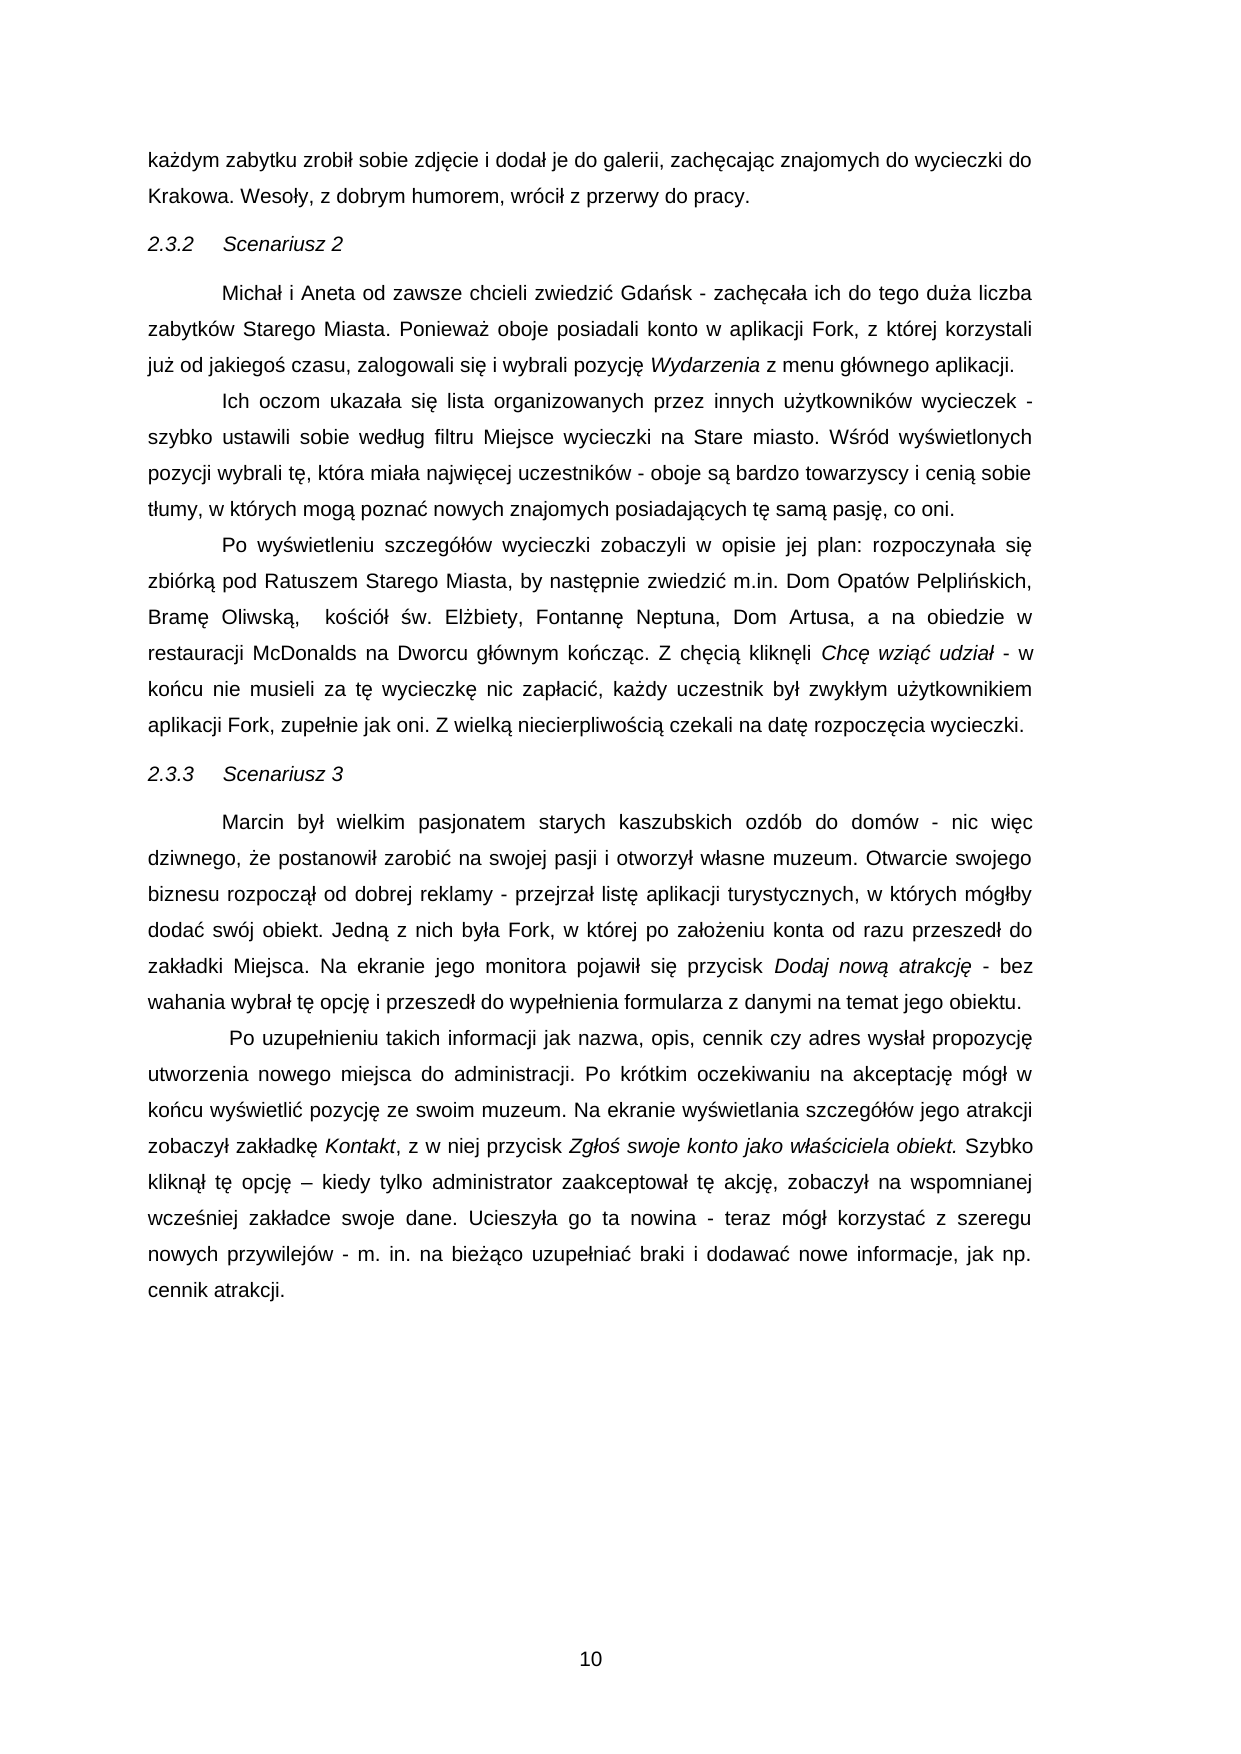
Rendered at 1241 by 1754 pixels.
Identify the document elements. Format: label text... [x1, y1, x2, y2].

text Po uzupełnieniu takich informacji jak nazwa, opis, cennik czy adres wysłał propozycję utworzenia nowego miejsca do administracji. Po krótkim oczekiwaniu na akceptację mógł w końcu wyświetlić pozycję ze swoim muzeum. Na ekranie wyświetlania szczegółów jego atrakcji zobaczył zakładkę Kontakt, z w niej przycisk Zgłoś swoje konto jako właściciela obiekt. Szybko kliknął tę opcję – kiedy tylko administrator zaakceptował tę akcję, zobaczył na wspomnianej wcześniej zakładce swoje dane. Ucieszyła go ta nowina - teraz mógł korzystać z szeregu nowych przywilejów - m. in. na bieżąco uzupełniać braki i dodawać nowe informacje, jak np. cennik atrakcji. [148, 1026, 1033, 1302]
text Marcin był wielkim pasjonatem starych kaszubskich ozdób do domów - nic więc dziwnego, że postanowił zarobić na swojej pasji i otworzył własne muzeum. Otwarcie swojego biznesu rozpoczął od dobrej reklamy - przejrzał listę aplikacji turystycznych, w których mógłby dodać swój obiekt. Jedną z nich była Fork, w której po założeniu konta od razu przeszedł do zakładki Miejsca. Na ekranie jego monitora pojawił się przycisk Dodaj nową atrakcję - bez wahania wybrał tę opcję i przeszedł do wypełnienia formularza z danymi na temat jego obiektu. [148, 810, 1033, 1013]
subtitle Scenariusz 2 [148, 232, 1033, 256]
subtitle Scenariusz 3 [148, 761, 1033, 785]
text Michał i Aneta od zawsze chcieli zwiedzić Gdańsk - zachęcała ich do tego duża liczba zabytków Starego Miasta. Ponieważ oboje posiadali konto w aplikacji Fork, z której korzystali już od jakiegoś czasu, zalogowali się i wybrali pozycję Wydarzenia z menu głównego aplikacji. [148, 281, 1033, 376]
text Ich oczom ukazała się lista organizowanych przez innych użytkowników wycieczek - szybko ustawili sobie według filtru Miejsce wycieczki na Stare miasto. Wśród wyświetlonych pozycji wybrali tę, która miała najwięcej uczestników - oboje są bardzo towarzyscy i cenią sobie tłumy, w których mogą poznać nowych znajomych posiadających tę samą pasję, co oni. [148, 389, 1033, 521]
text Po wyświetleniu szczegółów wycieczki zobaczyli w opisie jej plan: rozpoczynała się zbiórką pod Ratuszem Starego Miasta, by następnie zwiedzić m.in. Dom Opatów Pelplińskich, Bramę Oliwską, kościół św. Elżbiety, Fontannę Neptuna, Dom Artusa, a na obiedzie w restauracji McDonalds na Dworcu głównym kończąc. Z chęcią kliknęli Chcę wziąć udział - w końcu nie musieli za tę wycieczkę nic zapłacić, każdy uczestnik był zwykłym użytkownikiem aplikacji Fork, zupełnie jak oni. Z wielką niecierpliwością czekali na datę rozpoczęcia wycieczki. [148, 533, 1033, 737]
